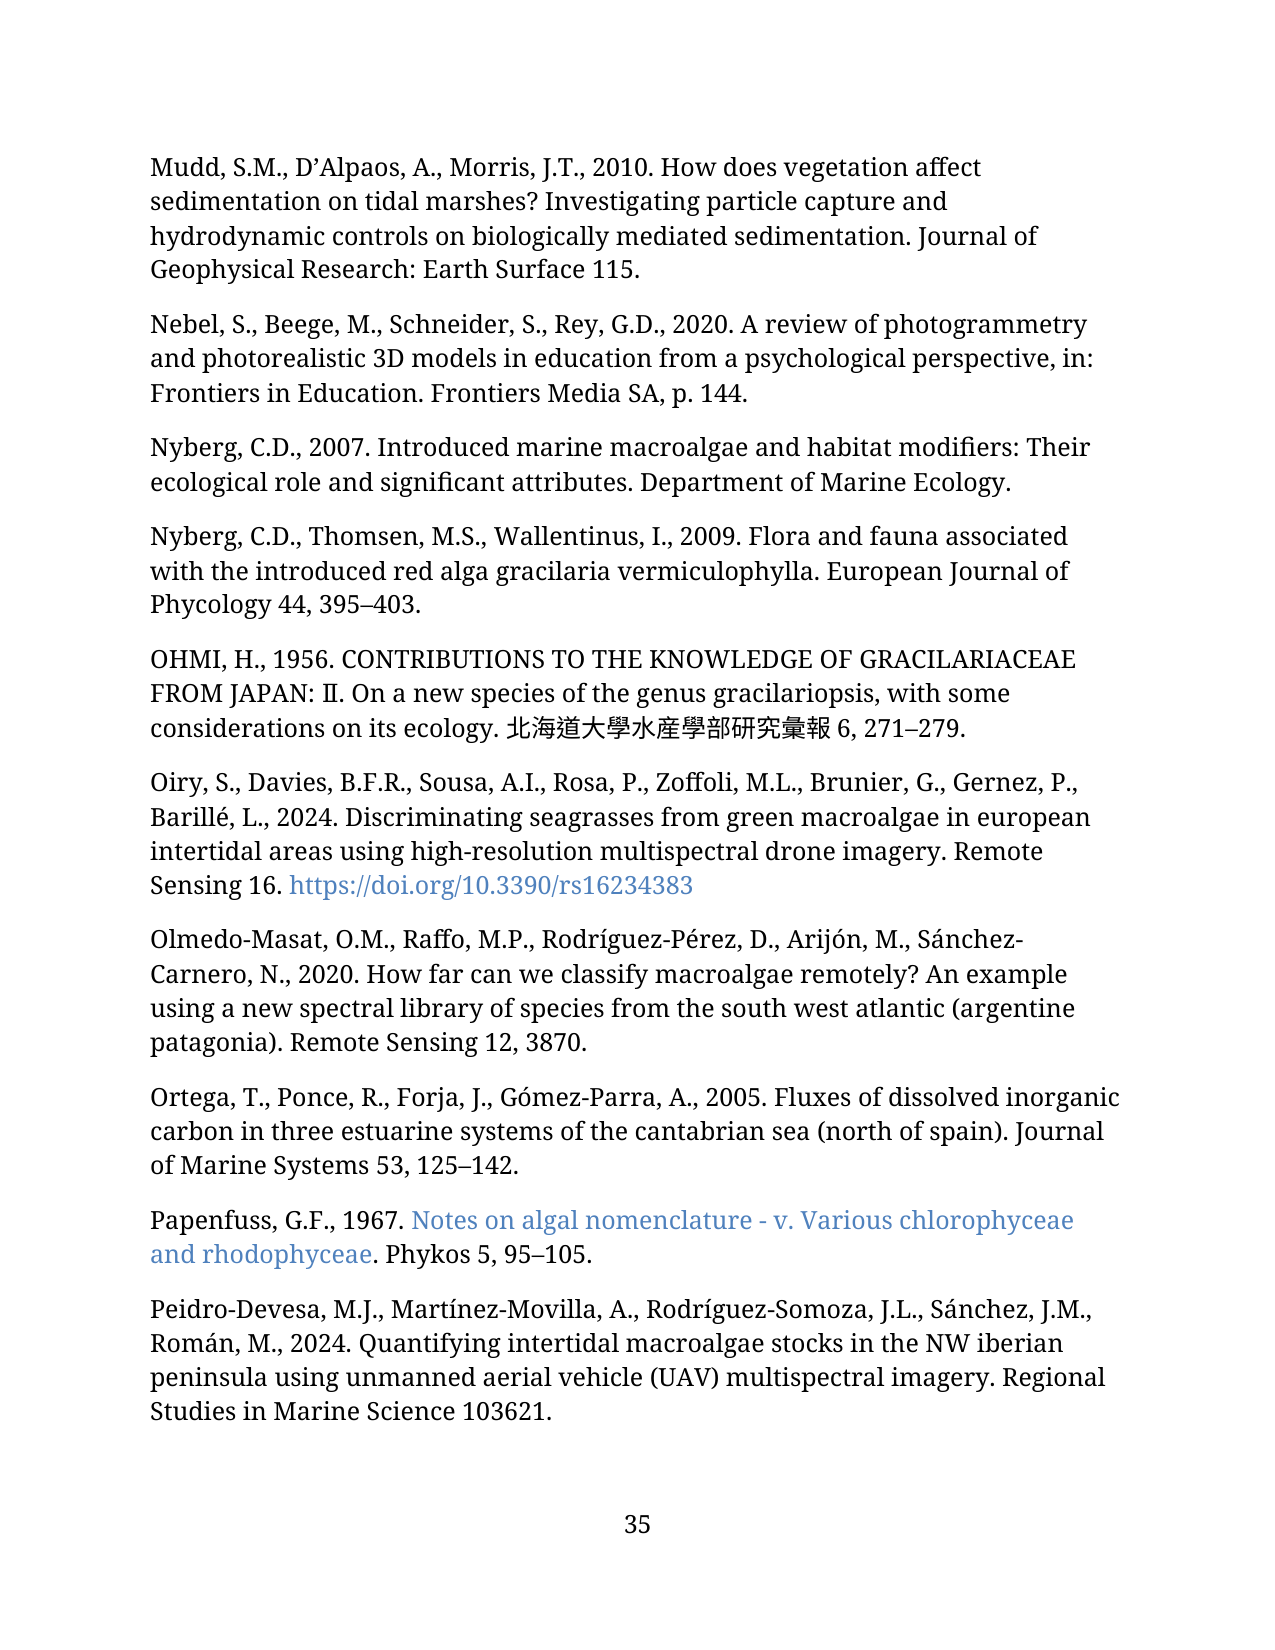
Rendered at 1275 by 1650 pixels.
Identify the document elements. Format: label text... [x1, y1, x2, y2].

text Mudd, S.M., D’Alpaos, A., Morris, J.T., 2010. How does vegetation affect sedimentation on tidal marshes? Investigating particle capture and hydrodynamic controls on biologically mediated sedimentation. Journal of Geophysical Research: Earth Surface 115. [150, 150, 1125, 286]
text OHMI, H., 1956. CONTRIBUTIONS TO THE KNOWLEDGE OF GRACILARIACEAE FROM JAPAN: Ⅱ. On a new species of the genus gracilariopsis, with some considerations on its ecology. 北海道大學水産學部研究彙報 6, 271–279. [150, 642, 1125, 744]
text Nyberg, C.D., Thomsen, M.S., Wallentinus, I., 2009. Flora and fauna associated with the introduced red alga gracilaria vermiculophylla. European Journal of Phycology 44, 395–403. [150, 519, 1125, 621]
text Peidro-Devesa, M.J., Martı́nez-Movilla, A., Rodrı́guez-Somoza, J.L., Sánchez, J.M., Román, M., 2024. Quantifying intertidal macroalgae stocks in the NW iberian peninsula using unmanned aerial vehicle (UAV) multispectral imagery. Regional Studies in Marine Science 103621. [150, 1291, 1125, 1427]
text Papenfuss, G.F., 1967. Notes on algal nomenclature - v. Various chlorophyceae and rhodophyceae. Phykos 5, 95–105. [150, 1202, 1125, 1270]
text Olmedo-Masat, O.M., Raffo, M.P., Rodrı́guez-Pérez, D., Arijón, M., Sánchez-Carnero, N., 2020. How far can we classify macroalgae remotely? An example using a new spectral library of species from the south west atlantic (argentine patagonia). Remote Sensing 12, 3870. [150, 922, 1125, 1058]
text Ortega, T., Ponce, R., Forja, J., Gómez-Parra, A., 2005. Fluxes of dissolved inorganic carbon in three estuarine systems of the cantabrian sea (north of spain). Journal of Marine Systems 53, 125–142. [150, 1079, 1125, 1181]
text Oiry, S., Davies, B.F.R., Sousa, A.I., Rosa, P., Zoffoli, M.L., Brunier, G., Gernez, P., Barillé, L., 2024. Discriminating seagrasses from green macroalgae in european intertidal areas using high-resolution multispectral drone imagery. Remote Sensing 16. https://doi.org/10.3390/rs16234383 [150, 765, 1125, 901]
text Nebel, S., Beege, M., Schneider, S., Rey, G.D., 2020. A review of photogrammetry and photorealistic 3D models in education from a psychological perspective, in: Frontiers in Education. Frontiers Media SA, p. 144. [150, 307, 1125, 409]
text Nyberg, C.D., 2007. Introduced marine macroalgae and habitat modifiers: Their ecological role and significant attributes. Department of Marine Ecology. [150, 430, 1125, 498]
